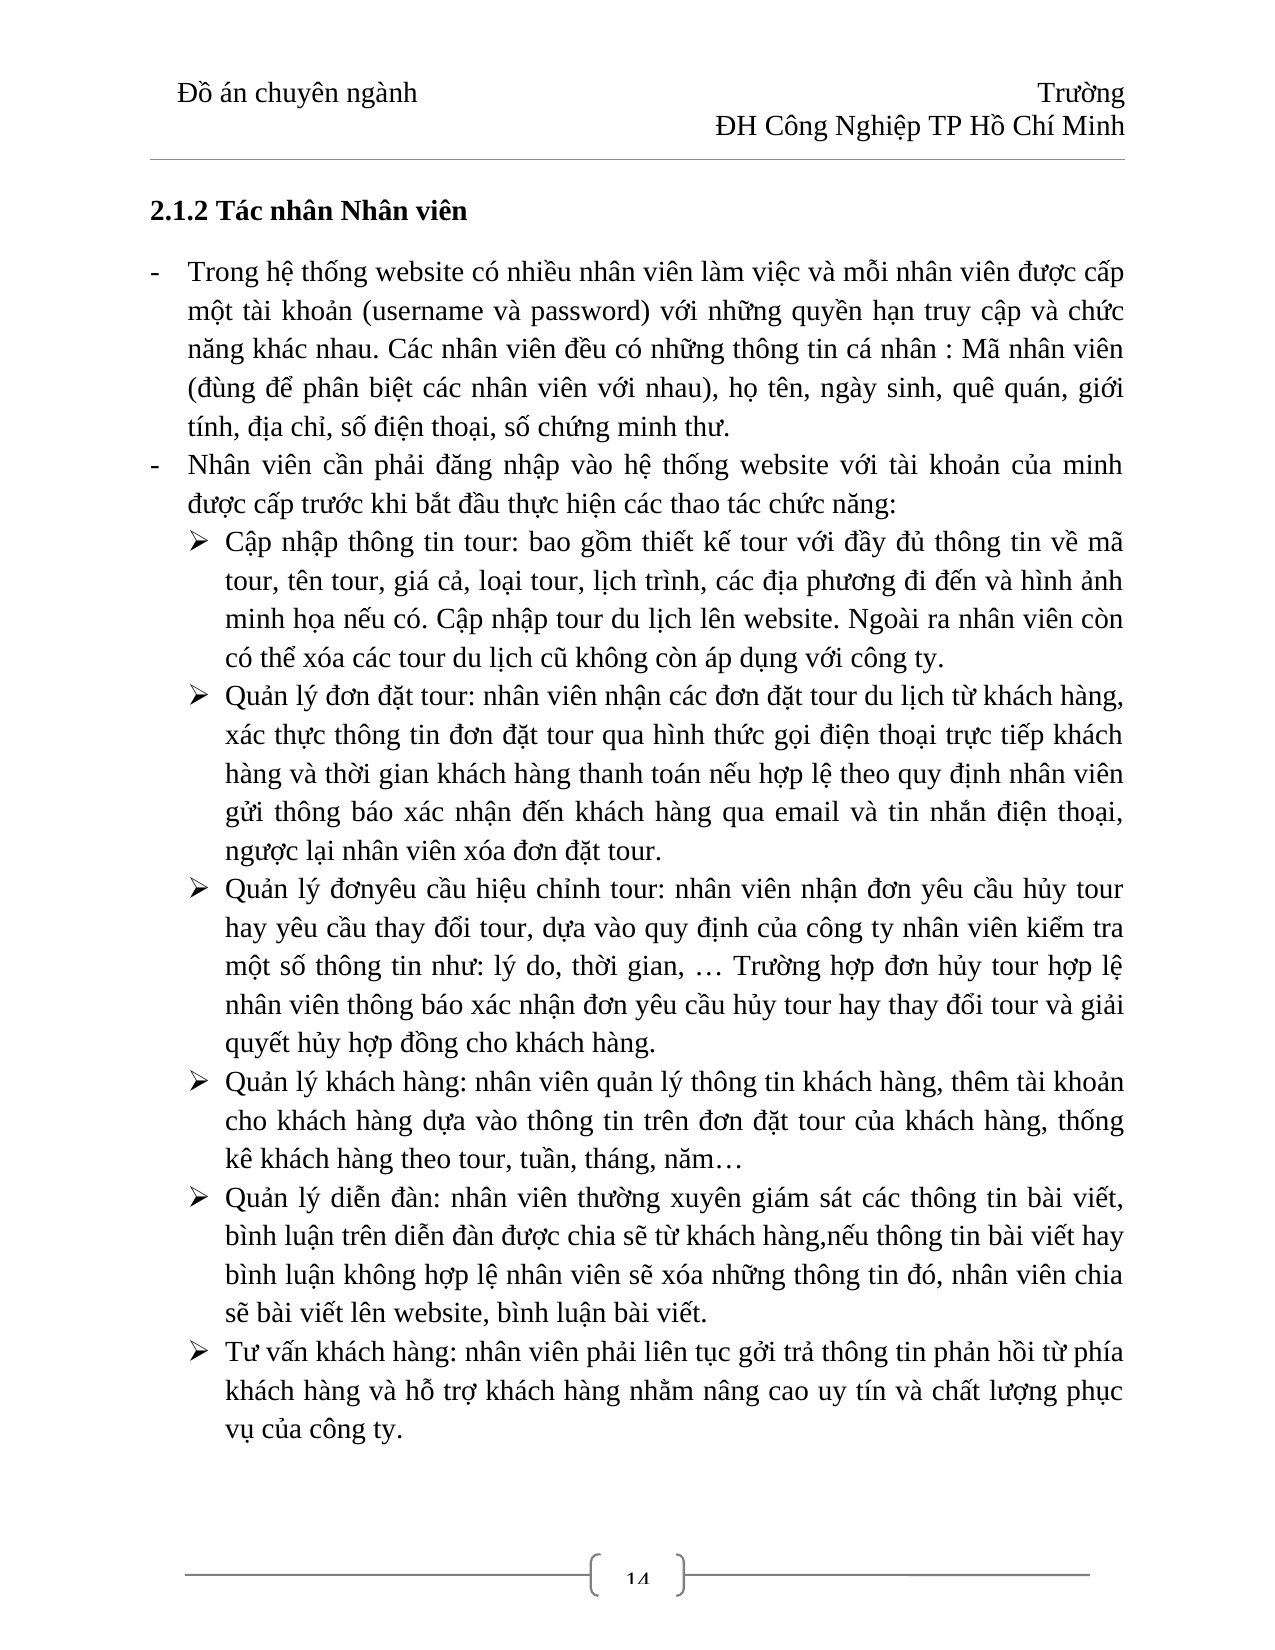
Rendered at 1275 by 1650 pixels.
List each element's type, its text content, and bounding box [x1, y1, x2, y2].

list Tư vấn khách hàng: nhân viên phải liên tục gởi trả thông tin phản hồi từ phía khách hàng và hỗ trợ khách hàng nhằm nâng cao uy tín và chất lượng phục vụ của công ty. [187, 1334, 1125, 1445]
list Quản lý đơn đặt tour: nhân viên nhận các đơn đặt tour du lịch từ khách hàng, xác thực thông tin đơn đặt tour qua hình thức gọi điện thoại trực tiếp khách hàng và thời gian khách hàng thanh toán nếu hợp lệ theo quy định nhân viên gửi thông báo xác nhận đến khách hàng qua email và tin nhắn điện thoại, ngược lại nhân viên xóa đơn đặt tour. [187, 678, 1125, 866]
list Quản lý đơnyêu cầu hiệu chỉnh tour: nhân viên nhận đơn yêu cầu hủy tour hay yêu cầu thay đổi tour, dựa vào quy định của công ty nhân viên kiểm tra một số thông tin như: lý do, thời gian, … Trường hợp đơn hủy tour hợp lệ nhân viên thông báo xác nhận đơn yêu cầu hủy tour hay thay đổi tour và giải quyết hủy hợp đồng cho khách hàng. [187, 871, 1125, 1059]
list Quản lý diễn đàn: nhân viên thường xuyên giám sát các thông tin bài viết, bình luận trên diễn đàn được chia sẽ từ khách hàng,nếu thông tin bài viết hay bình luận không hợp lệ nhân viên sẽ xóa những thông tin đó, nhân viên chia sẽ bài viết lên website, bình luận bài viết. [187, 1180, 1125, 1329]
list Cập nhập thông tin tour: bao gồm thiết kế tour với đầy đủ thông tin về mã tour, tên tour, giá cả, loại tour, lịch trình, các địa phương đi đến và hình ảnh minh họa nếu có. Cập nhập tour du lịch lên website. Ngoài ra nhân viên còn có thể xóa các tour du lịch cũ không còn áp dụng với công ty. [187, 524, 1125, 673]
list Nhân viên cần phải đăng nhập vào hệ thống website với tài khoản của minh được cấp trước khi bắt đầu thực hiện các thao tác chức năng: [150, 447, 1125, 519]
list Trong hệ thống website có nhiều nhân viên làm việc và mỗi nhân viên được cấp một tài khoản (username và password) với những quyền hạn truy cập và chức năng khác nhau. Các nhân viên đều có những thông tin cá nhân : Mã nhân viên (đùng để phân biệt các nhân viên với nhau), họ tên, ngày sinh, quê quán, giới tính, địa chỉ, số điện thoại, số chứng minh thư. [150, 254, 1125, 442]
subtitle 2.1.2 Tác nhân Nhân viên [150, 193, 1125, 227]
list Quản lý khách hàng: nhân viên quản lý thông tin khách hàng, thêm tài khoản cho khách hàng dựa vào thông tin trên đơn đặt tour của khách hàng, thống kê khách hàng theo tour, tuần, tháng, năm… [187, 1064, 1125, 1175]
